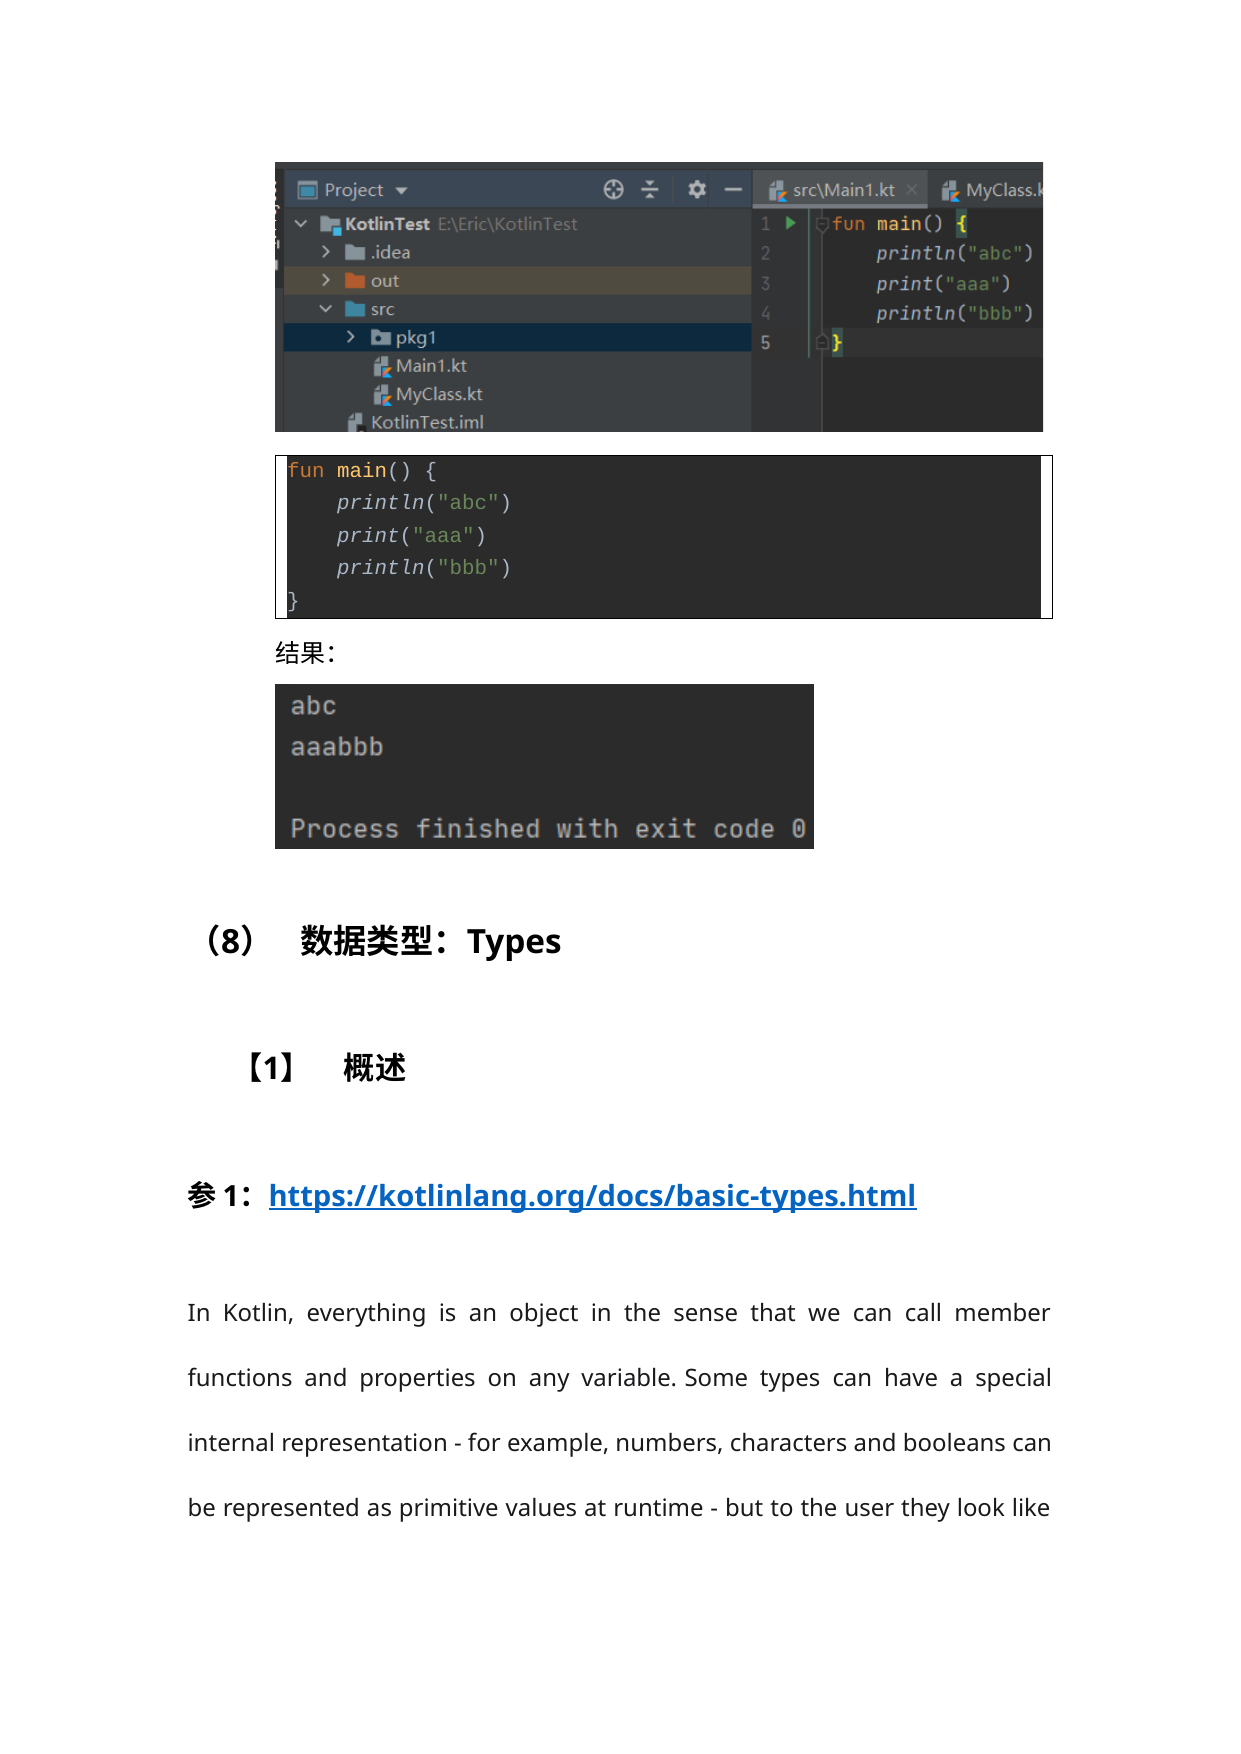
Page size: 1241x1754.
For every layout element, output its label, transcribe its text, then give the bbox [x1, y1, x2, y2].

picture [275, 162, 1044, 432]
subtitle 概述 [231, 1033, 1053, 1098]
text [187, 1375, 1053, 1540]
picture [275, 684, 814, 849]
text 结果： [275, 619, 1053, 684]
subtitle 数据类型：Types [187, 906, 1053, 971]
subtitle 参1：https://kotlinlang.org/docs/basic-types.html [187, 1161, 1053, 1226]
